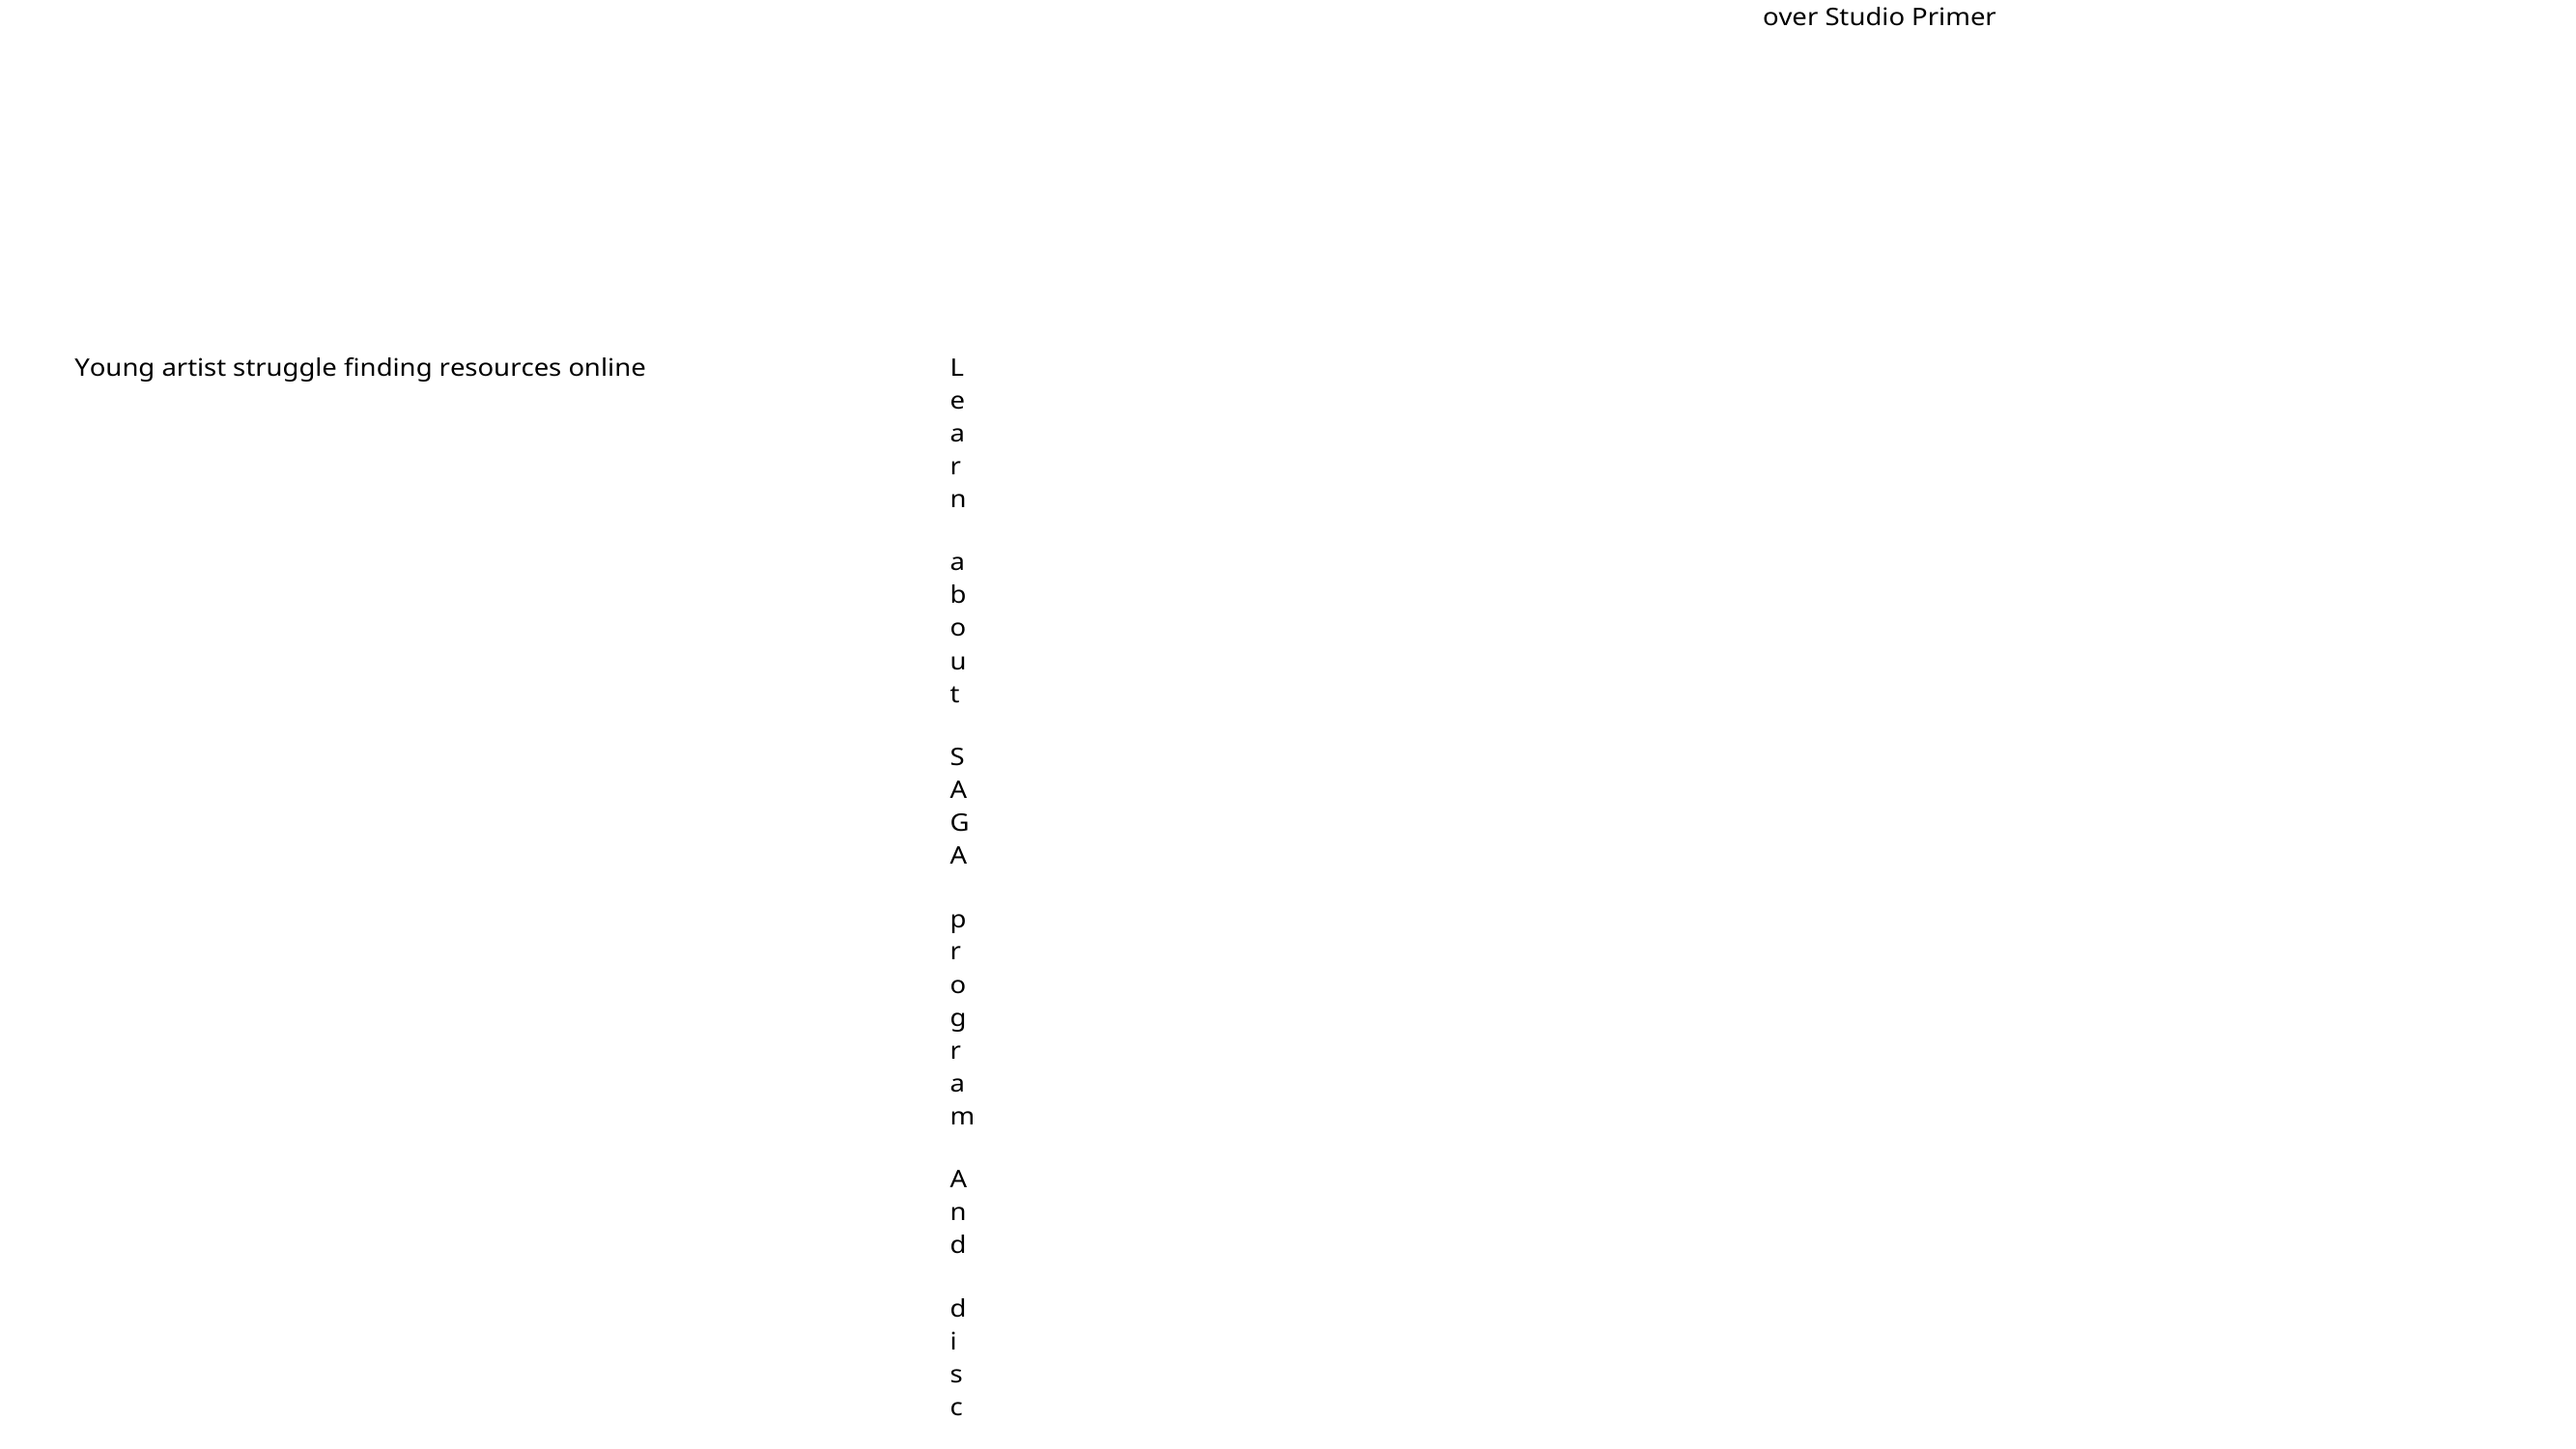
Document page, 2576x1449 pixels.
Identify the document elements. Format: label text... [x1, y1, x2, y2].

text Young artist struggle ﬁnding resources online [74, 350, 726, 384]
text Learn about SAGA program And discover Studio Primer [1763, 0, 2066, 33]
